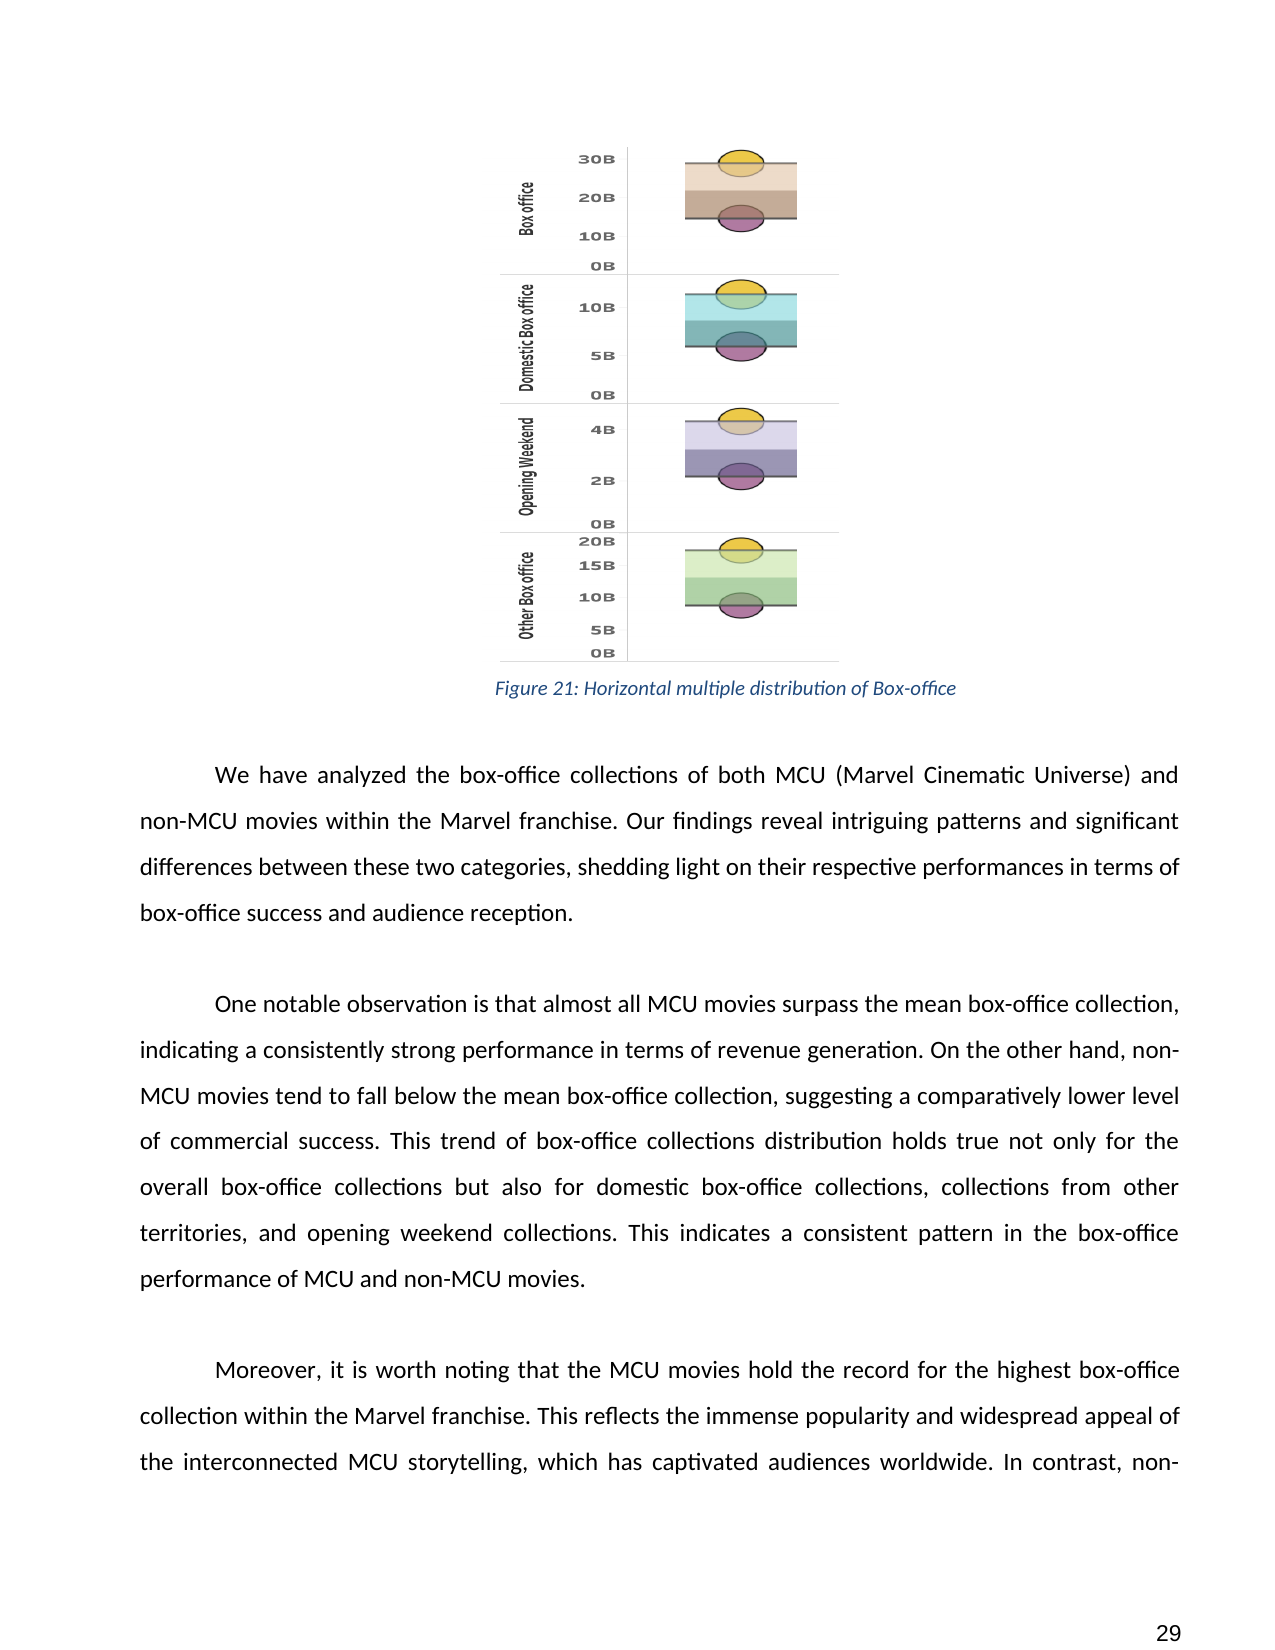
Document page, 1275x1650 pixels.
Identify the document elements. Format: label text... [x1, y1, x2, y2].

text One notable observation is that almost all MCU movies surpass the mean box-office collection, indicating a consistently strong performance in terms of revenue generation. On the other hand, non-MCU movies tend to fall below the mean box-office collection, suggesting a comparatively lower level of commercial success. This trend of box-office collections distribution holds true not only for the overall box-office collections but also for domestic box-office collections, collections from other territories, and opening weekend collections. This indicates a consistent pattern in the box-office performance of MCU and non-MCU movies. [139, 988, 1181, 1293]
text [139, 1354, 1181, 1476]
subtitle Figure 21: Horizontal multiple distribution of Box-office [139, 675, 1181, 701]
text We have analyzed the box-office collections of both MCU (Marvel Cinematic Universe) and non-MCU movies within the Marvel franchise. Our findings reveal intriguing patterns and significant differences between these two categories, shedding light on their respective performances in terms of box-office success and audience reception. [139, 760, 1181, 927]
picture [481, 147, 840, 662]
